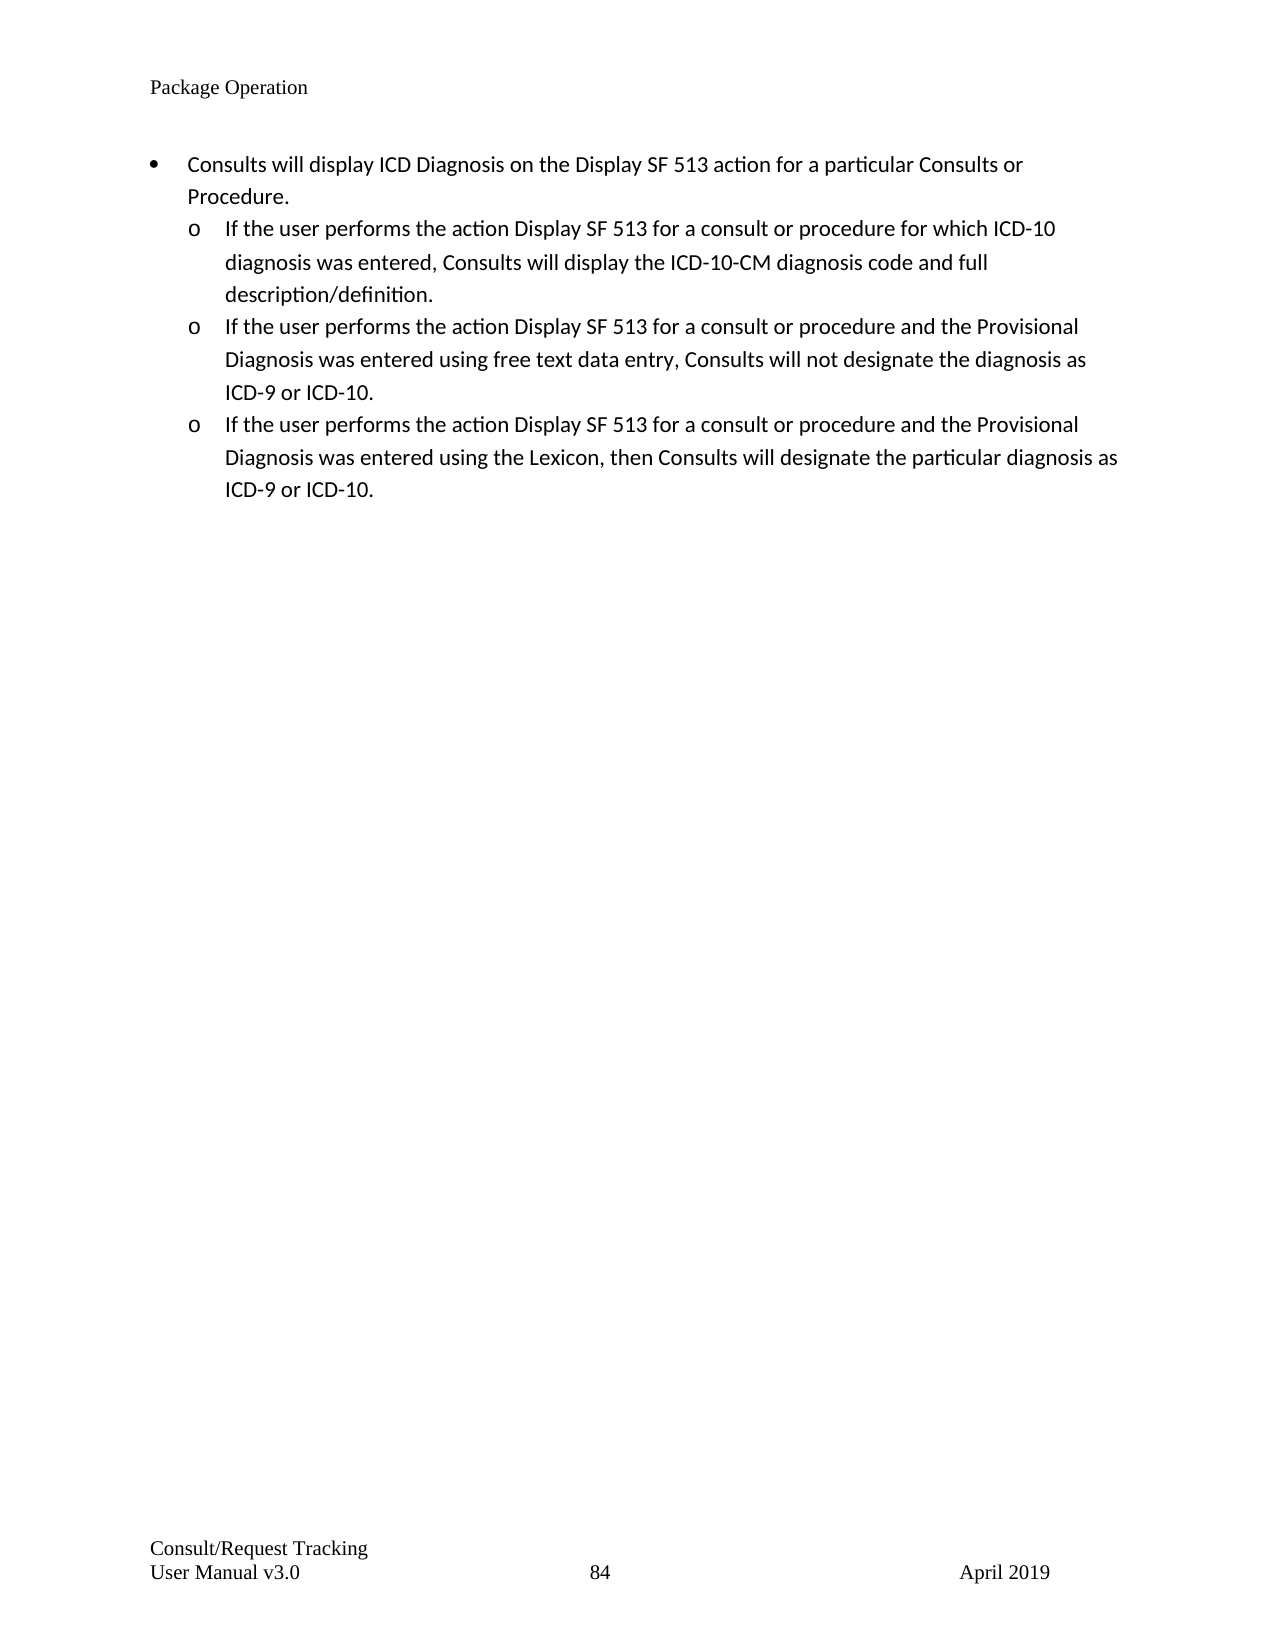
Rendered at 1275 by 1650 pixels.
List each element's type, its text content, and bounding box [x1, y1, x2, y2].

list If the user performs the action Display SF 513 for a consult or procedure for which ICD-10 diagnosis was entered, Consults will display the ICD-10-CM diagnosis code and full description/definition. [187, 214, 1125, 308]
list Consults will display ICD Diagnosis on the Display SF 513 action for a particular Consults or Procedure. [150, 150, 1125, 210]
list If the user performs the action Display SF 513 for a consult or procedure and the Provisional Diagnosis was entered using free text data entry, Consults will not designate the diagnosis as ICD-9 or ICD-10. [187, 312, 1125, 406]
list If the user performs the action Display SF 513 for a consult or procedure and the Provisional Diagnosis was entered using the Lexicon, then Consults will designate the particular diagnosis as ICD-9 or ICD-10. [187, 410, 1125, 503]
